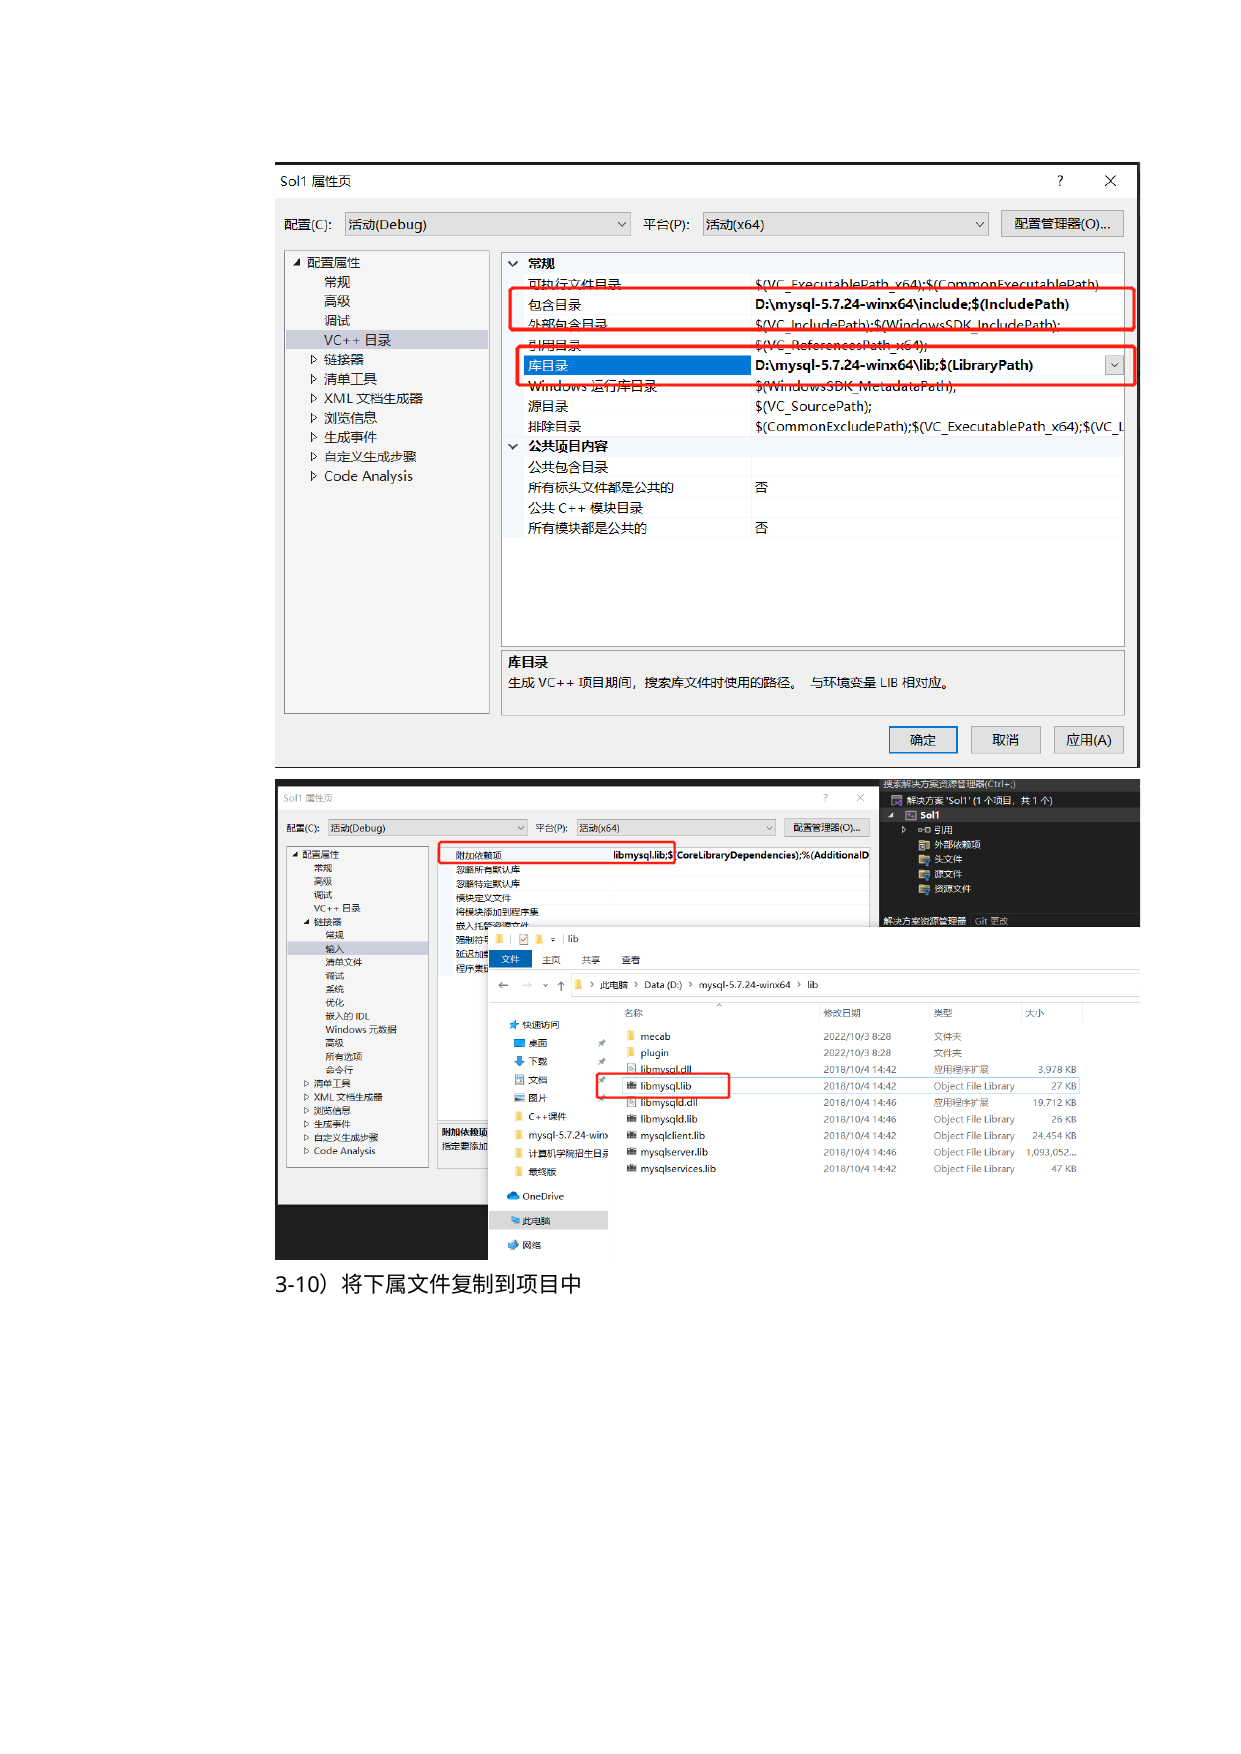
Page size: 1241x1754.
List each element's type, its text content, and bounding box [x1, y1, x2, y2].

text 3-10）将下属文件复制到项目中 [231, 1267, 1053, 1299]
picture [275, 162, 1141, 768]
picture [275, 779, 1141, 1260]
